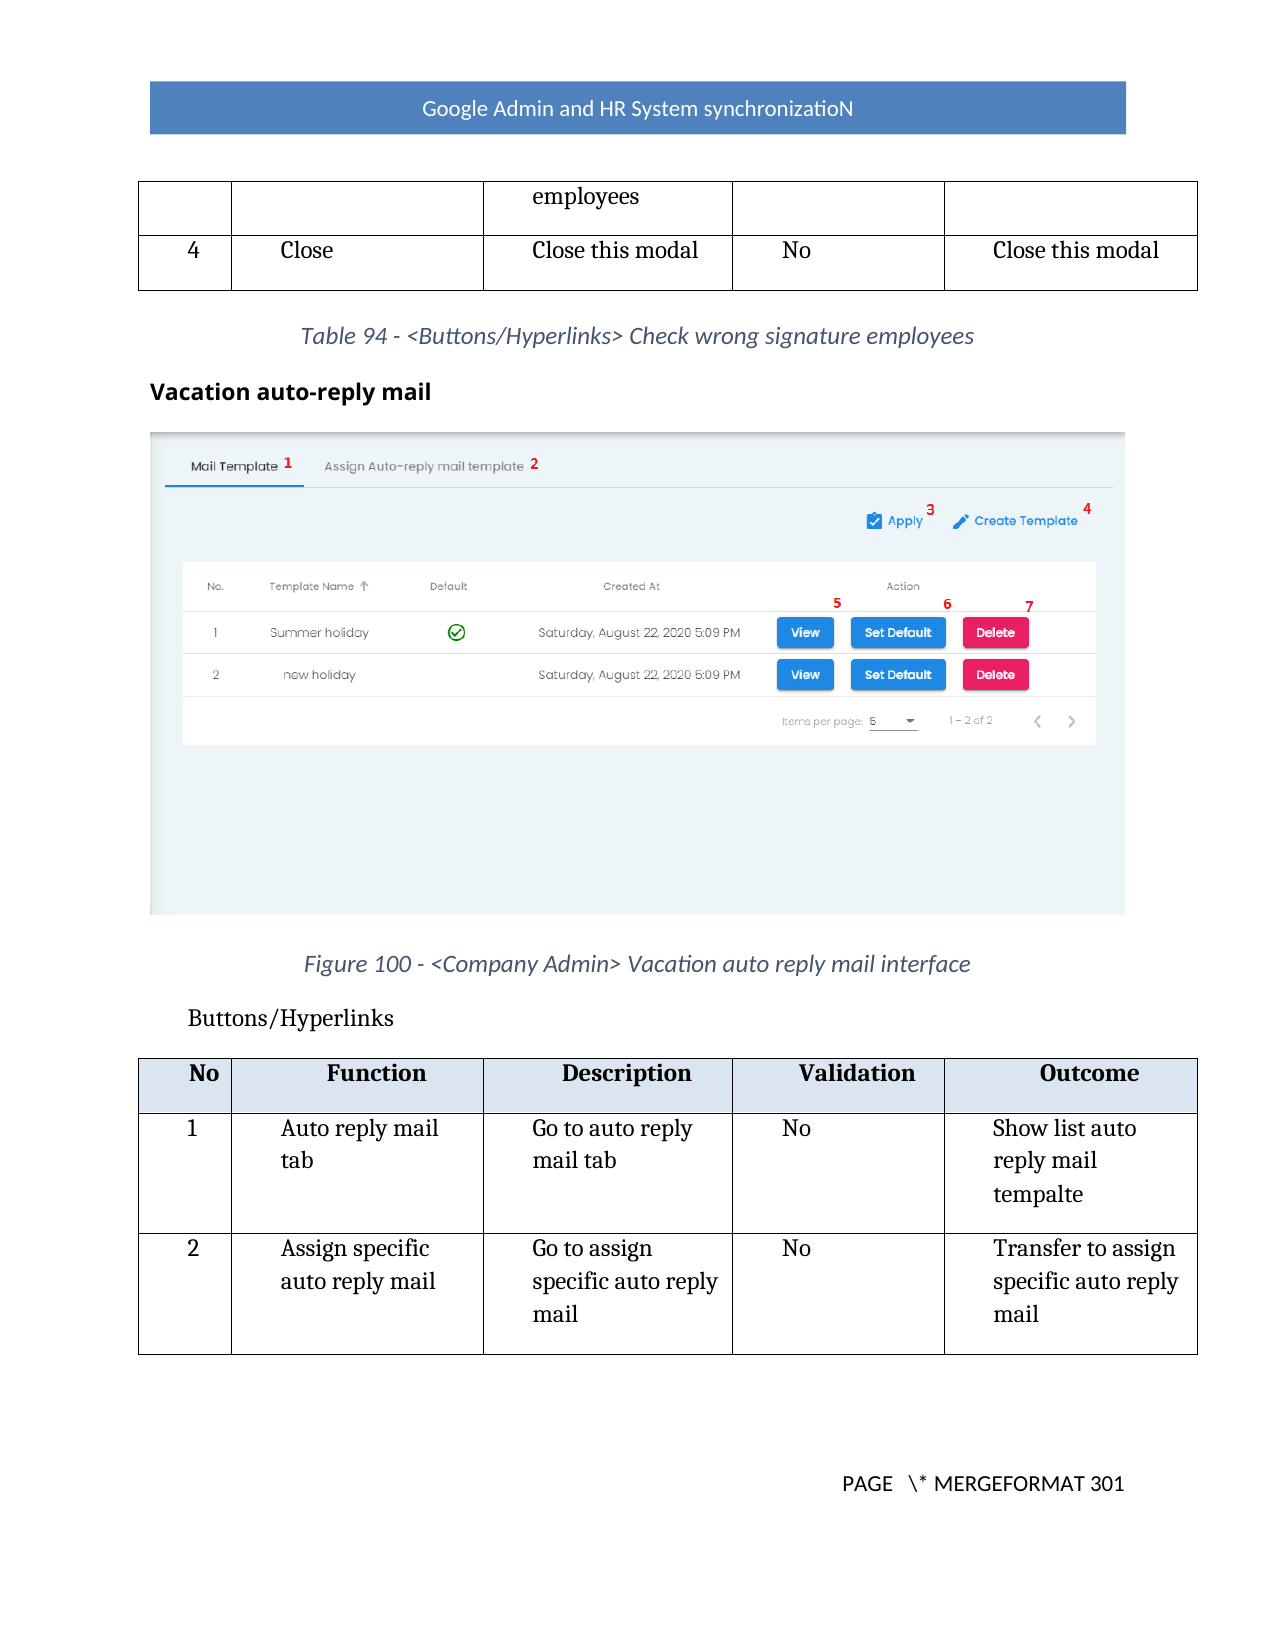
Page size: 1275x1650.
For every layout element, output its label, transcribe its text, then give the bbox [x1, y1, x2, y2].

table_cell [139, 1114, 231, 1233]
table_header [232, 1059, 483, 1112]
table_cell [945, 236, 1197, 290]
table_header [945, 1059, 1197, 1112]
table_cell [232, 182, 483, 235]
text Table 94 - <Buttons/Hyperlinks> Check wrong signature employees [150, 320, 1125, 350]
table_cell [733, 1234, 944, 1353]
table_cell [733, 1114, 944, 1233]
subtitle Vacation auto-reply mail [150, 376, 1125, 407]
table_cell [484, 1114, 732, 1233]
picture [150, 432, 1125, 915]
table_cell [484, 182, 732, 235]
text Figure 100 - <Company Admin> Vacation auto reply mail interface [150, 948, 1125, 979]
text Buttons/Hyperlinks [187, 1004, 1125, 1033]
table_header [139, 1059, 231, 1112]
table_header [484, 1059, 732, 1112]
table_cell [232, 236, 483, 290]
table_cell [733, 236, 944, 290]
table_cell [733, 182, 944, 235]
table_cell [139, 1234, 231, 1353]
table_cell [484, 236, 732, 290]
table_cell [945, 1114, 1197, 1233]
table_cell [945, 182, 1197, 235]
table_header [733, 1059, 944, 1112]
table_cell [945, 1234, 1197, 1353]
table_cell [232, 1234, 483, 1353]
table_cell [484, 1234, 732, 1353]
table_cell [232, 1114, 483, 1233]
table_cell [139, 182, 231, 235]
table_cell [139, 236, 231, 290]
